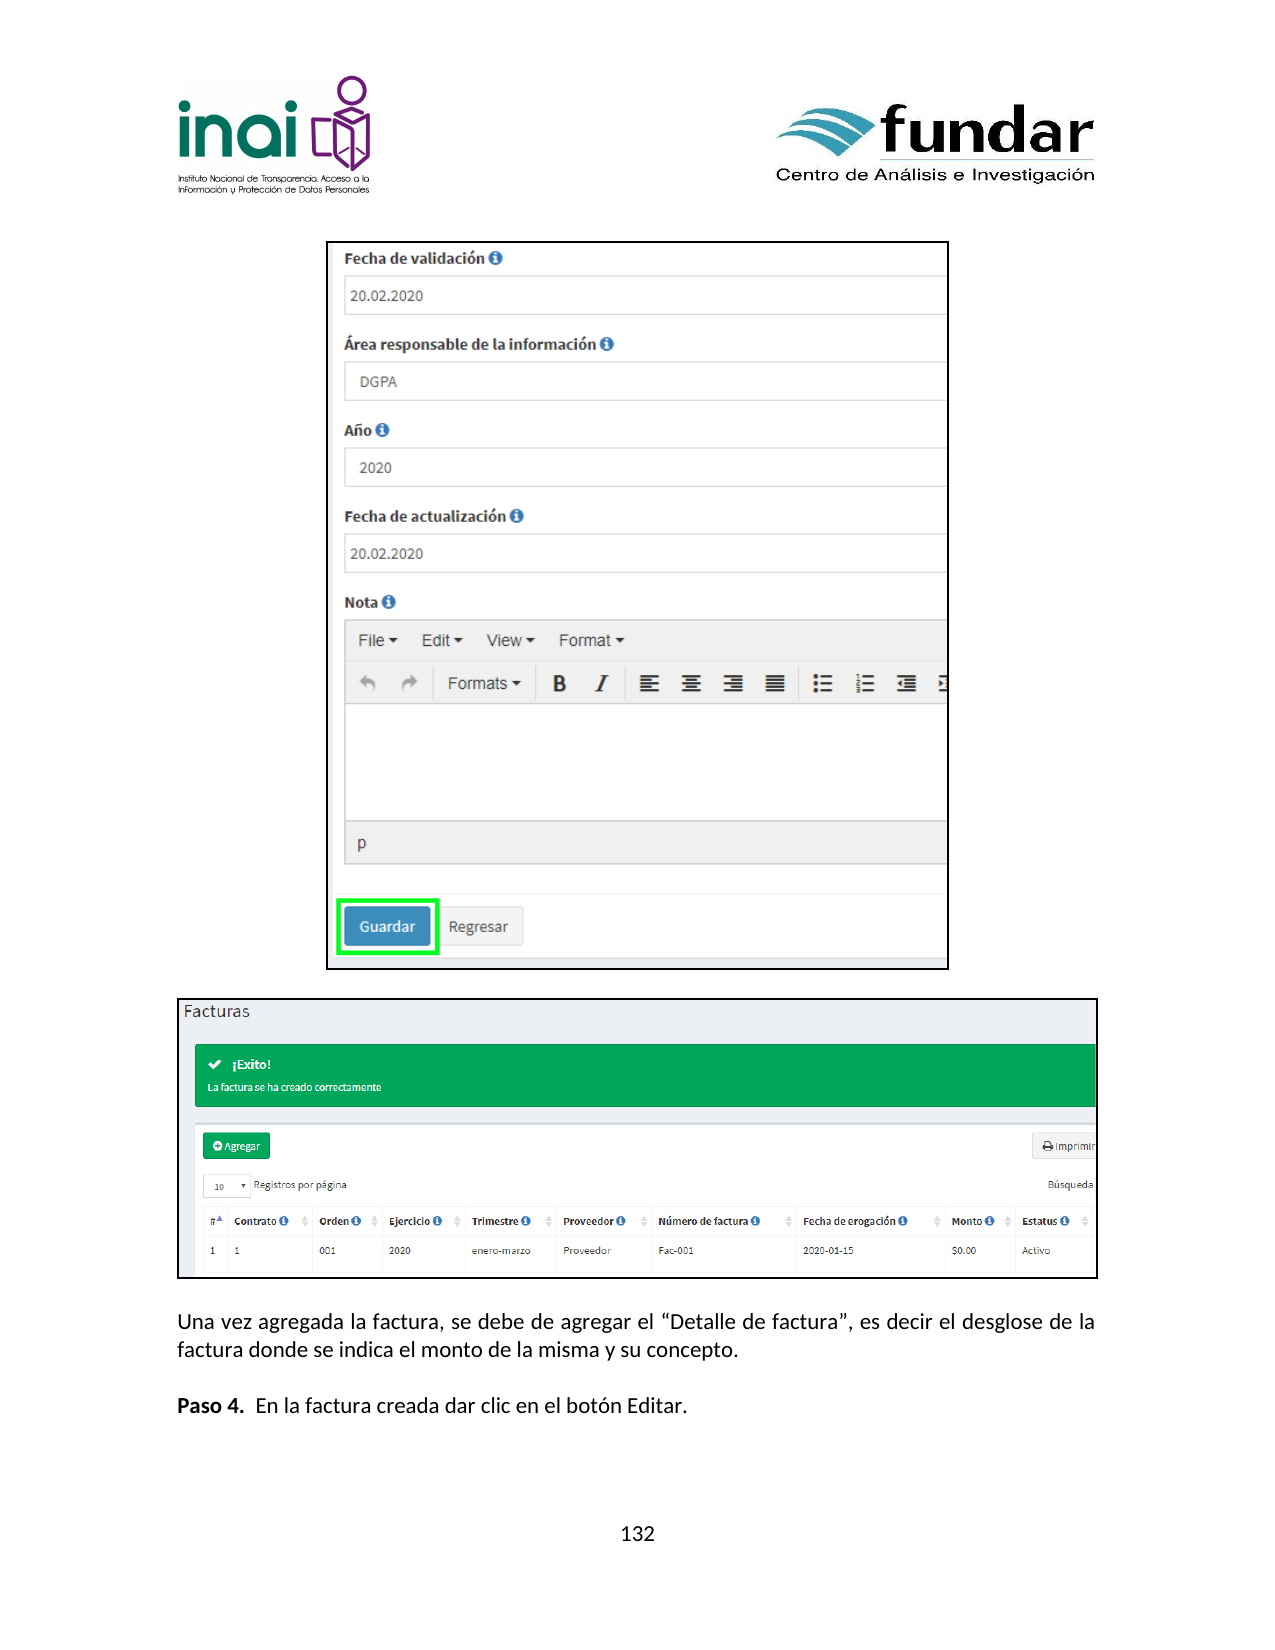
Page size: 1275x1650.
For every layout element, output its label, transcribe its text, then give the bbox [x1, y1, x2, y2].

picture [179, 1000, 1096, 1277]
picture [328, 243, 947, 968]
text Una vez agregada la factura, se debe de agregar el “Detalle de factura”, es decir el desglose de la factura donde se indica el monto de la misma y su concepto. [177, 1307, 1098, 1363]
text Paso 4. En la factura creada dar clic en el botón Editar. [177, 1391, 1098, 1419]
picture [773, 100, 1099, 186]
picture [177, 75, 371, 195]
